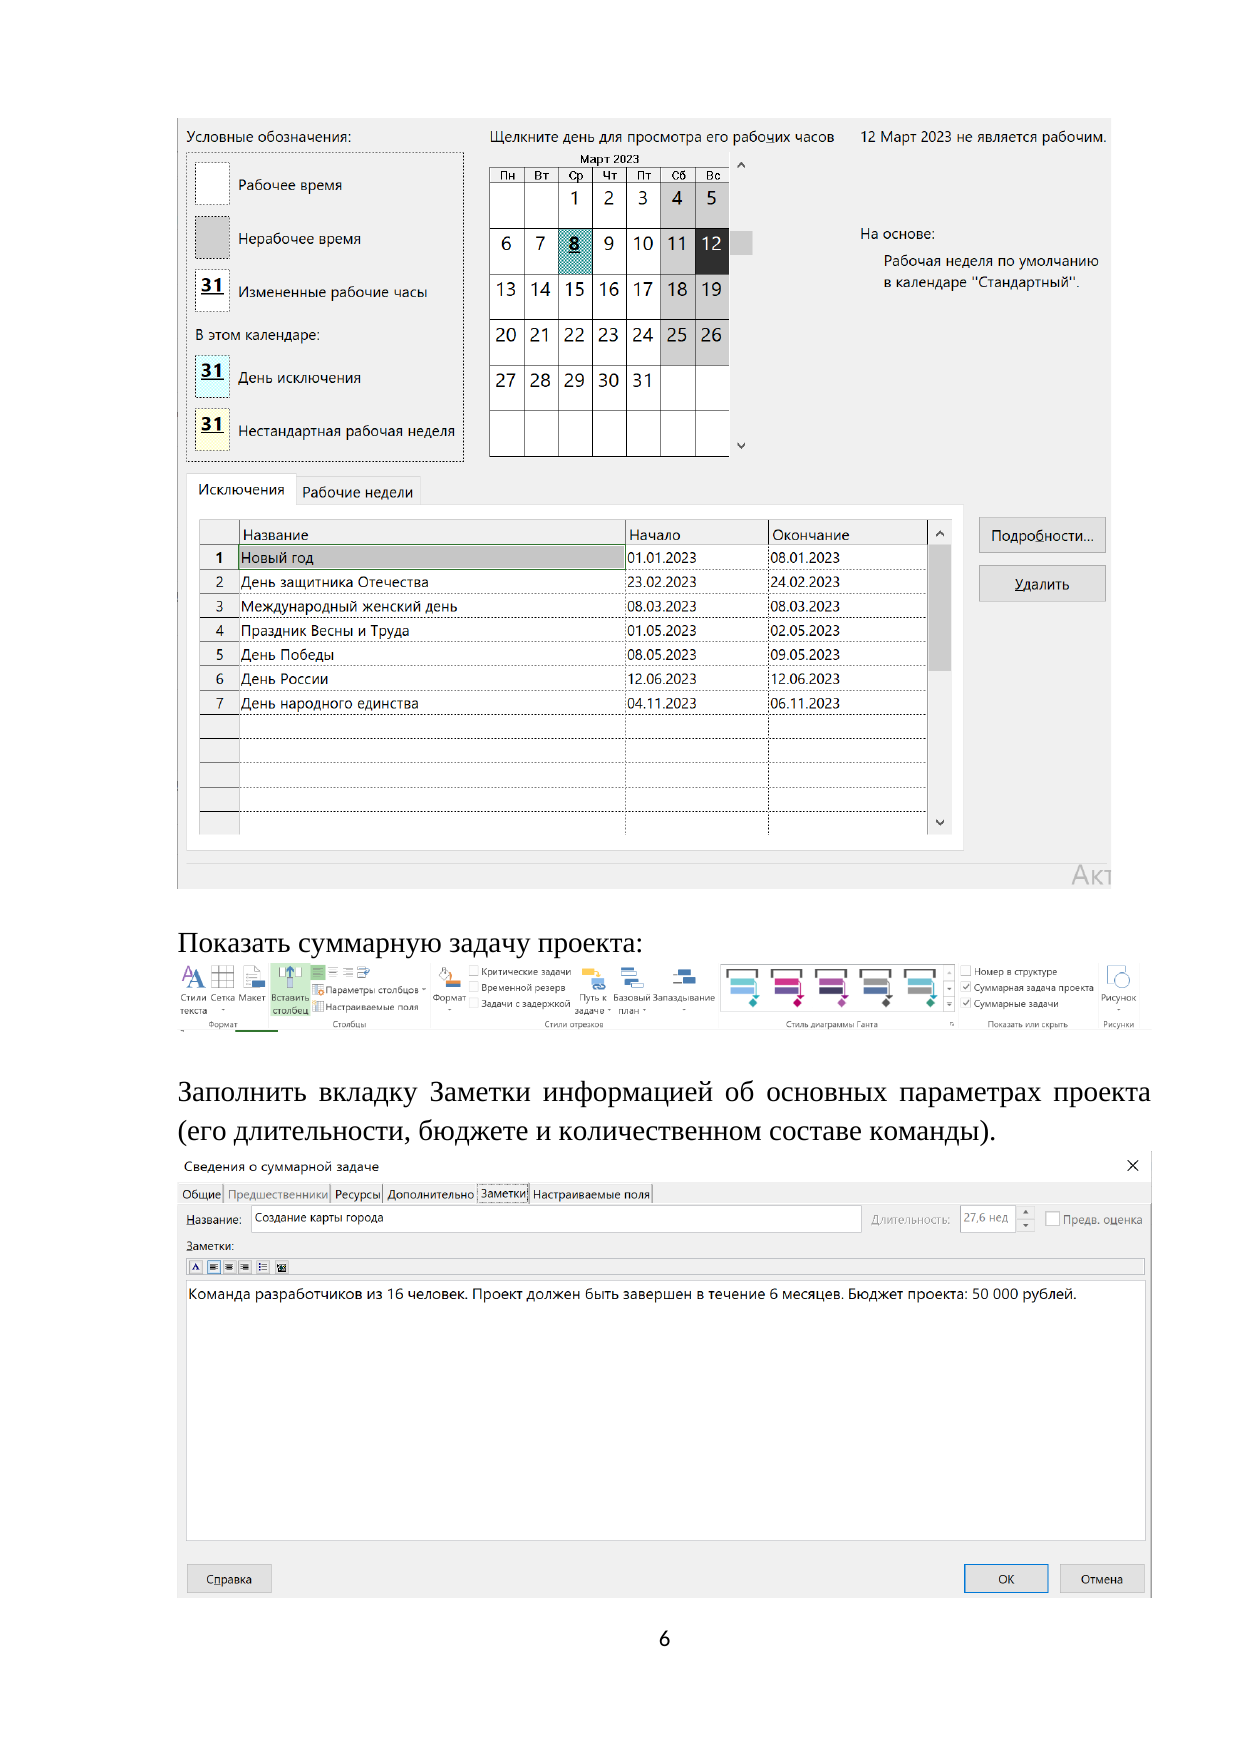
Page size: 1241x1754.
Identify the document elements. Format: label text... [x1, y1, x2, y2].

picture [177, 118, 1112, 889]
picture [177, 963, 1152, 1032]
text Заполнить вкладку Заметки информацией об основных параметрах проекта (его длительности, бюджете и количественном составе команды). [177, 1074, 1152, 1147]
picture [177, 1151, 1152, 1598]
text Показать суммарную задачу проекта: [177, 925, 1152, 958]
